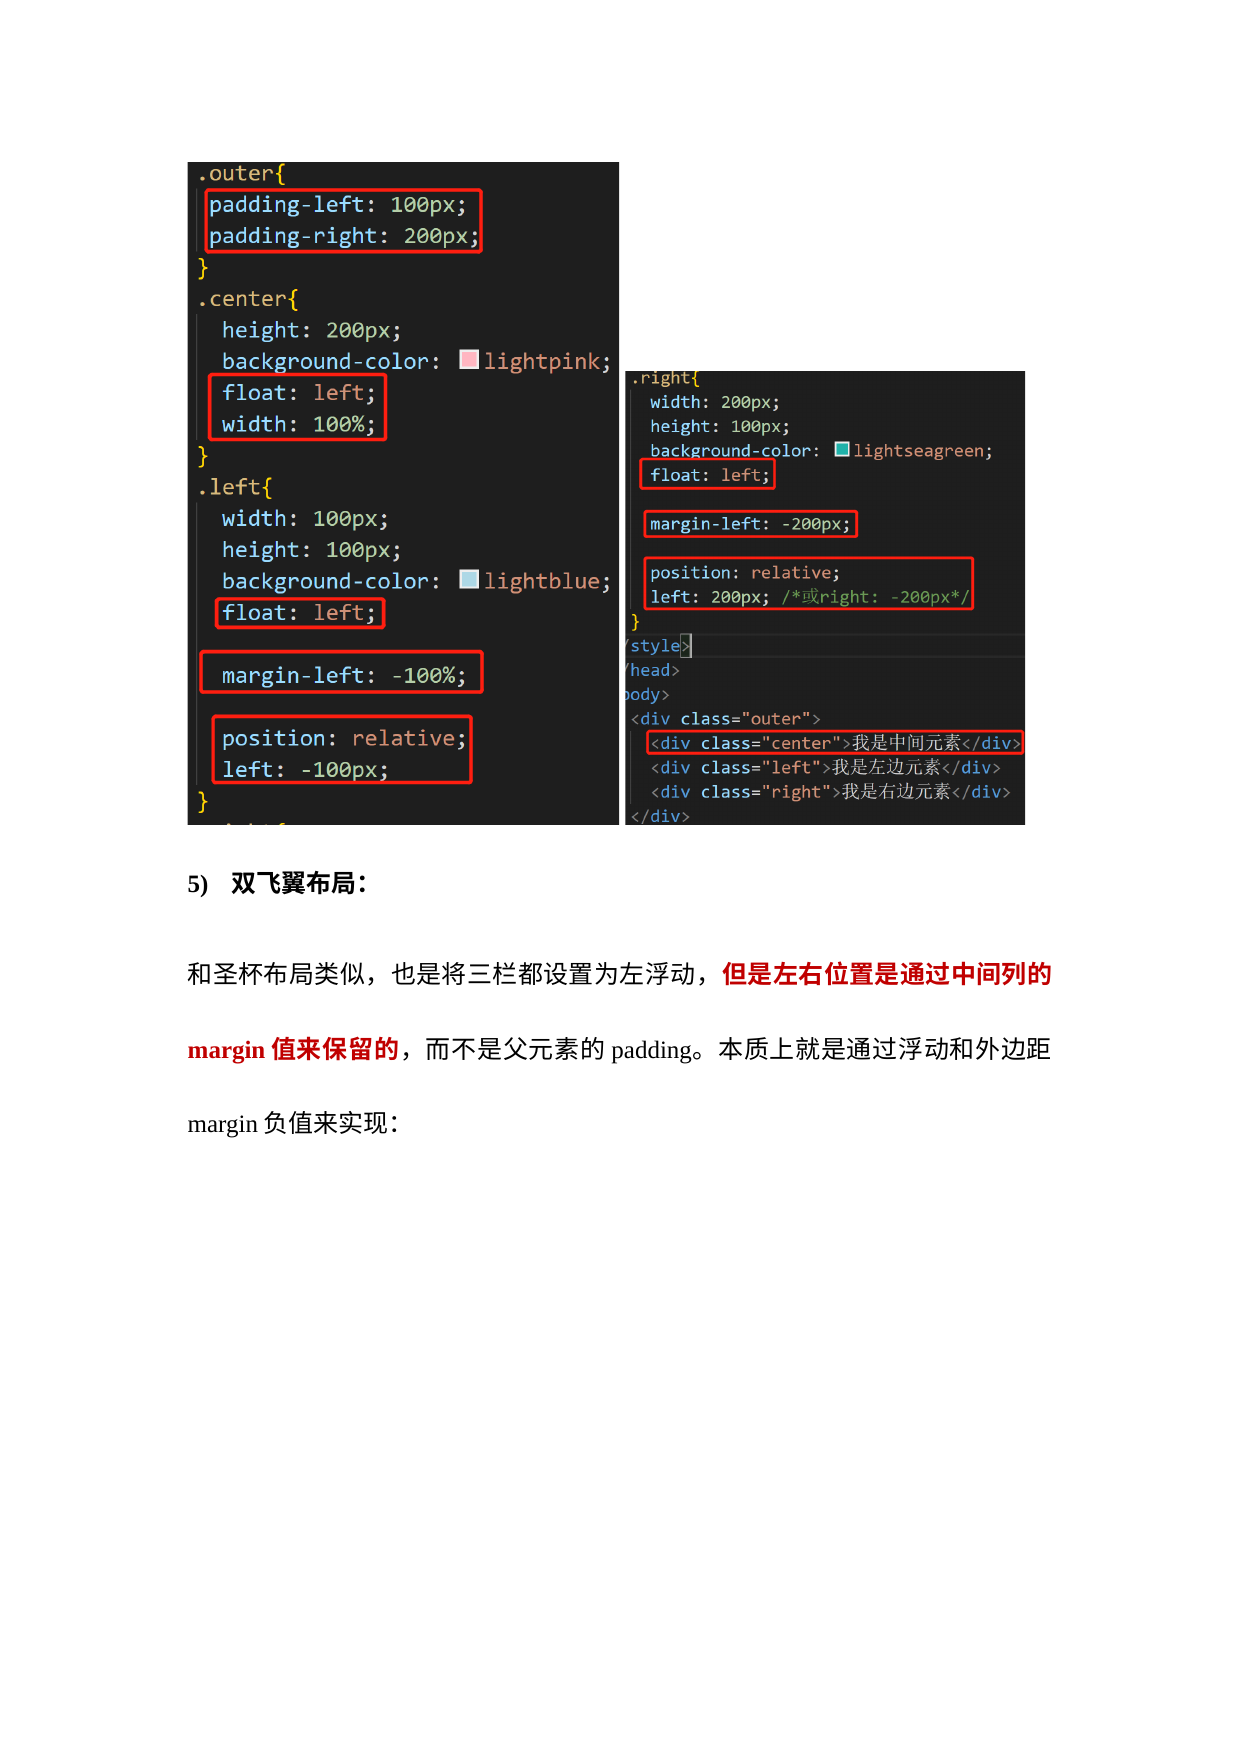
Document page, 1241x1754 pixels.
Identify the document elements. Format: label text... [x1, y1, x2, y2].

picture [625, 371, 1026, 825]
text 和圣杯布局类似，也是将三栏都设置为左浮动，但是左右位置是通过中间列的margin值来保留的，而不是父元素的padding。本质上就是通过浮动和外边距margin负值来实现： [187, 940, 1053, 1154]
subtitle 双飞翼布局： [187, 849, 1053, 914]
picture [187, 162, 620, 825]
